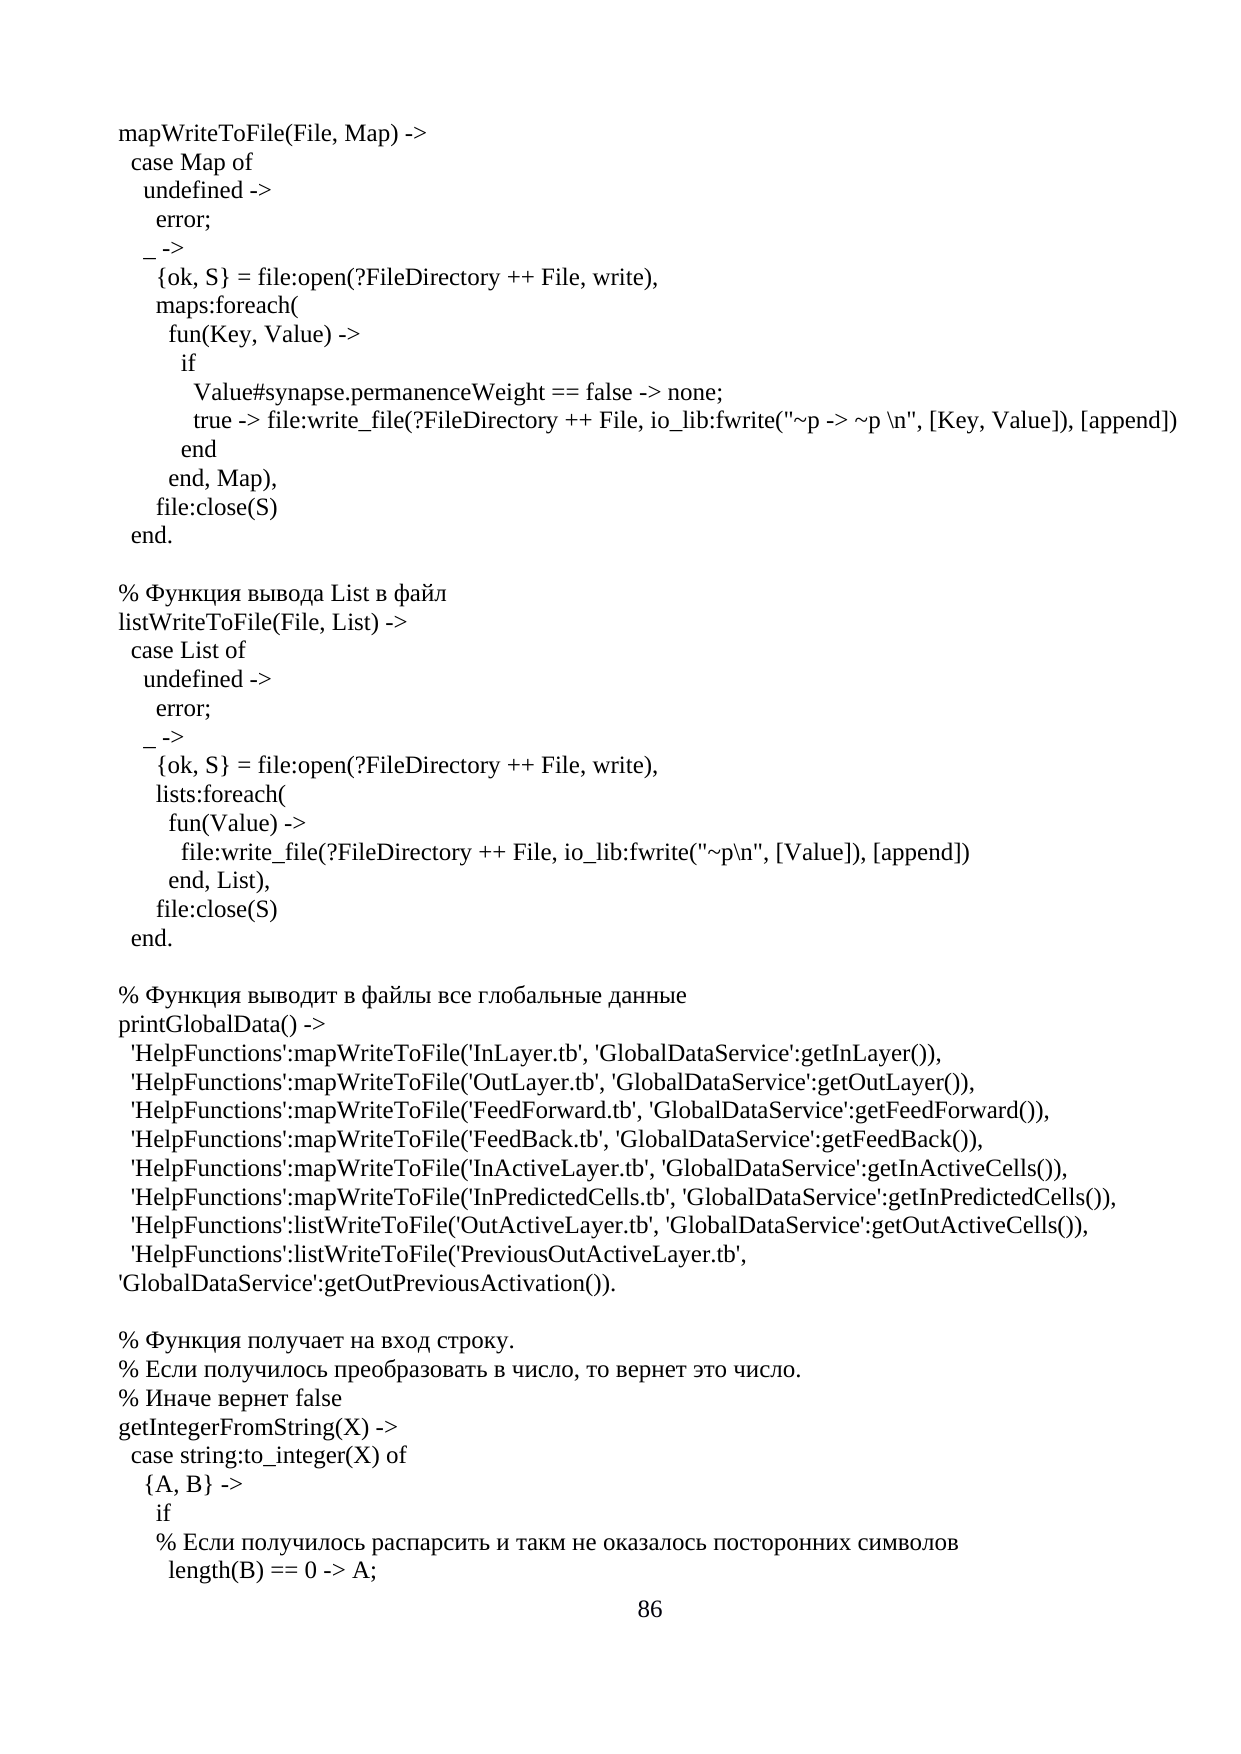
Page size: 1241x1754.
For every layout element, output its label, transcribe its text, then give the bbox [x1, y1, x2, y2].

text end, List), [118, 866, 1181, 894]
text 'HelpFunctions':mapWriteToFile('FeedForward.tb', 'GlobalDataService':getFeedForward()), [118, 1096, 1181, 1124]
text getIntegerFromString(X) -> [118, 1412, 1181, 1441]
text end. [118, 923, 1181, 952]
text % Функция вывода List в файл [118, 578, 1181, 607]
text printGlobalData() -> [118, 1009, 1181, 1038]
text if [118, 1498, 1181, 1527]
text % Если получилось распарсить и такм не оказалось посторонних символов [118, 1527, 1181, 1556]
text 'HelpFunctions':mapWriteToFile('InPredictedCells.tb', 'GlobalDataService':getInPredictedCells()), [118, 1182, 1181, 1211]
text 'HelpFunctions':mapWriteToFile('OutLayer.tb', 'GlobalDataService':getOutLayer()), [118, 1067, 1181, 1096]
text fun(Key, Value) -> [118, 319, 1181, 348]
text undefined -> [118, 176, 1181, 204]
text case string:to_integer(X) of [118, 1441, 1181, 1469]
text {ok, S} = file:open(?FileDirectory ++ File, write), [118, 751, 1181, 779]
text error; [118, 693, 1181, 722]
text error; [118, 204, 1181, 233]
text length(B) == 0 -> A; [118, 1556, 1181, 1584]
text _ -> [118, 233, 1181, 262]
text Value#synapse.permanenceWeight == false -> none; [118, 377, 1181, 406]
text 'HelpFunctions':mapWriteToFile('FeedBack.tb', 'GlobalDataService':getFeedBack()), [118, 1124, 1181, 1153]
text % Функция выводит в файлы все глобальные данные [118, 981, 1181, 1009]
text % Если получилось преобразовать в число, то вернет это число. [118, 1354, 1181, 1383]
text end. [118, 521, 1181, 549]
text maps:foreach( [118, 291, 1181, 319]
text 'HelpFunctions':listWriteToFile('PreviousOutActiveLayer.tb', 'GlobalDataService':getOutPreviousActivation()). [118, 1239, 1181, 1297]
text {ok, S} = file:open(?FileDirectory ++ File, write), [118, 262, 1181, 291]
text case List of [118, 636, 1181, 664]
text if [118, 348, 1181, 377]
text lists:foreach( [118, 779, 1181, 808]
text end [118, 434, 1181, 463]
text % Функция получает на вход строку. [118, 1326, 1181, 1354]
text true -> file:write_file(?FileDirectory ++ File, io_lib:fwrite("~p -> ~p \n", [Key, Value]), [append]) [118, 406, 1181, 434]
text end, Map), [118, 463, 1181, 492]
text file:close(S) [118, 894, 1181, 923]
text undefined -> [118, 664, 1181, 693]
text 'HelpFunctions':listWriteToFile('OutActiveLayer.tb', 'GlobalDataService':getOutActiveCells()), [118, 1211, 1181, 1239]
text file:write_file(?FileDirectory ++ File, io_lib:fwrite("~p\n", [Value]), [append]) [118, 837, 1181, 866]
text fun(Value) -> [118, 808, 1181, 837]
text file:close(S) [118, 492, 1181, 521]
text 'HelpFunctions':mapWriteToFile('InActiveLayer.tb', 'GlobalDataService':getInActiveCells()), [118, 1153, 1181, 1182]
text {A, B} -> [118, 1469, 1181, 1498]
text mapWriteToFile(File, Map) -> [118, 118, 1181, 147]
text _ -> [118, 722, 1181, 751]
text % Иначе вернет false [118, 1383, 1181, 1412]
text 'HelpFunctions':mapWriteToFile('InLayer.tb', 'GlobalDataService':getInLayer()), [118, 1038, 1181, 1067]
text case Map of [118, 147, 1181, 176]
text listWriteToFile(File, List) -> [118, 607, 1181, 636]
